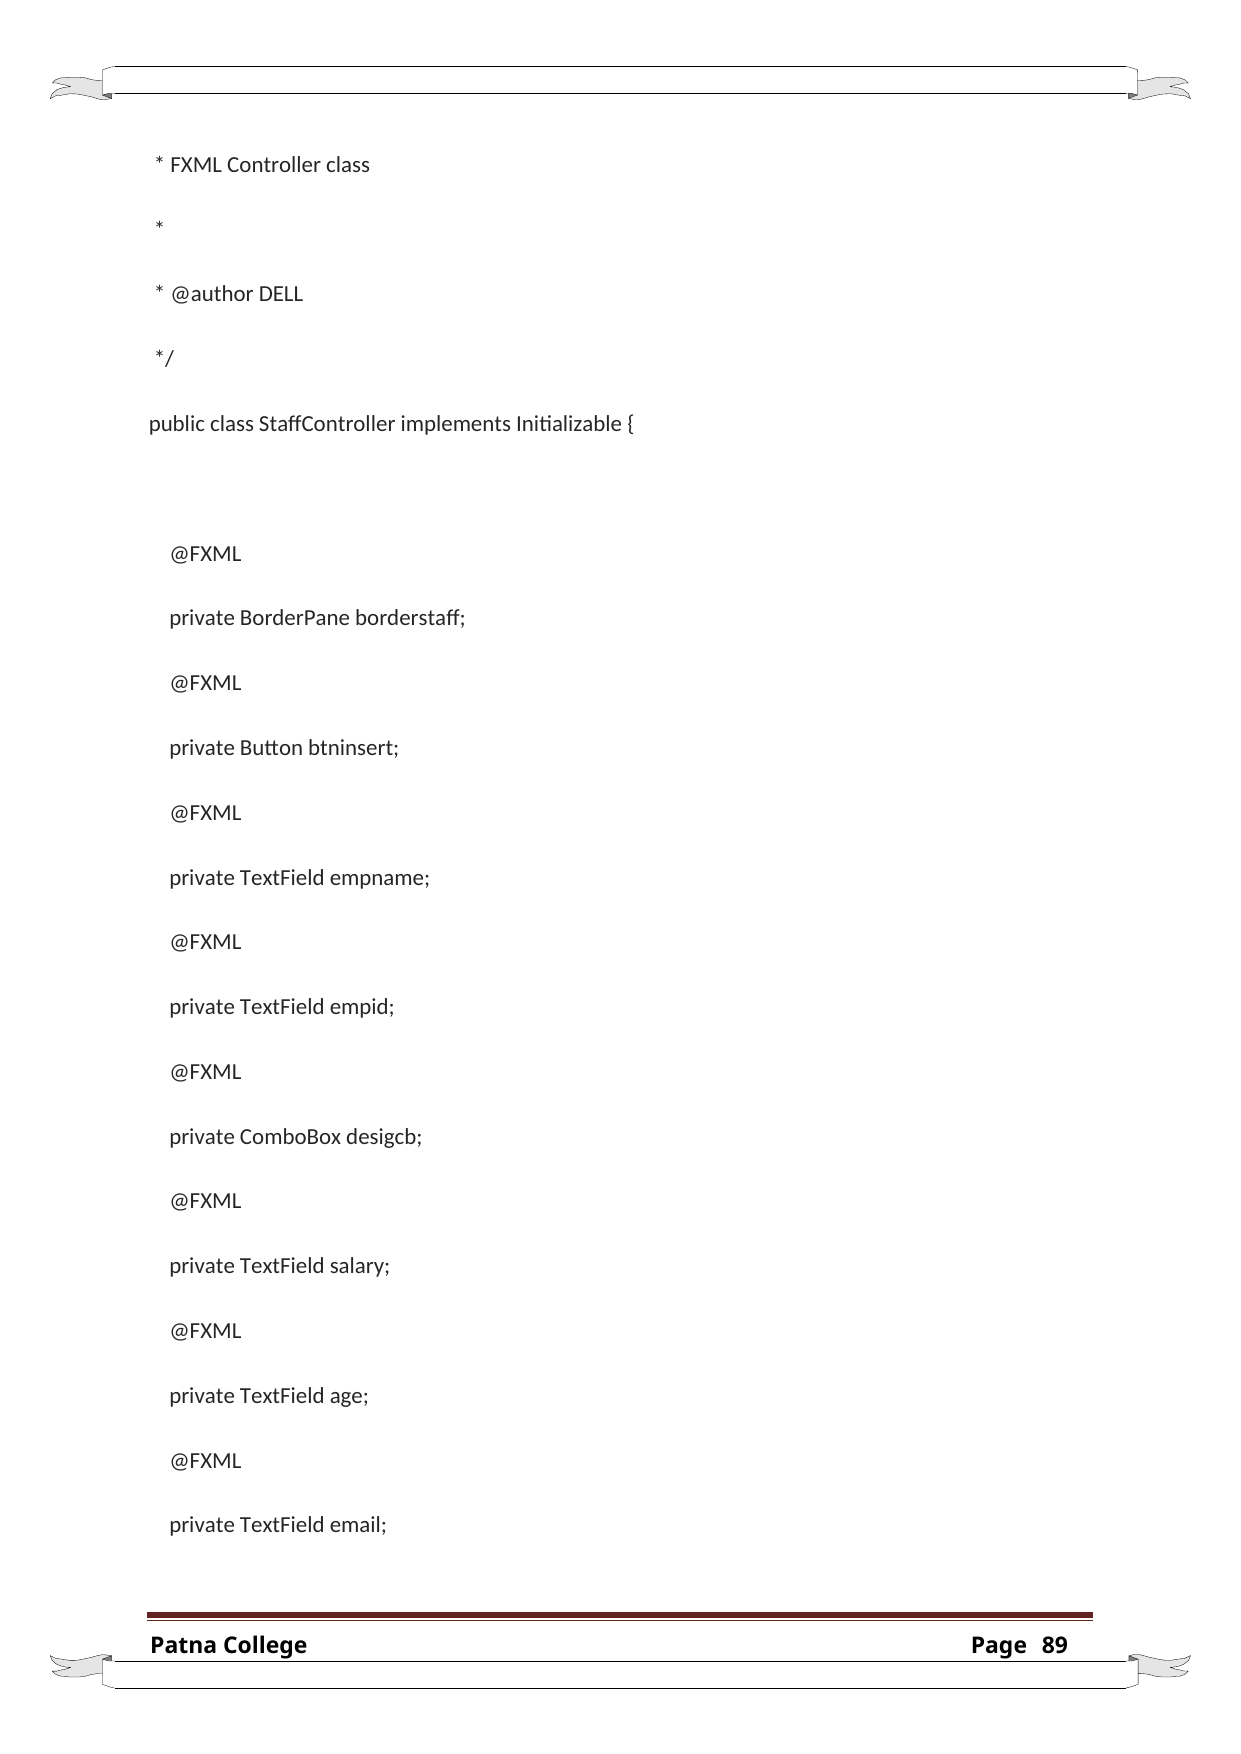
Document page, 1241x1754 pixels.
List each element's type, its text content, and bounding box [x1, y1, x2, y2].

text @FXML [148, 668, 1090, 696]
text private TextField empname; [148, 863, 1090, 891]
text private TextField email; [148, 1511, 1090, 1539]
text @FXML [148, 1316, 1090, 1344]
text @FXML [148, 927, 1090, 956]
text * FXML Controller class [148, 150, 1090, 178]
text private Button btninsert; [148, 733, 1090, 761]
text @FXML [148, 798, 1090, 826]
text * [148, 215, 1090, 243]
text public class StaffController implements Initializable { [148, 409, 1090, 437]
text @FXML [148, 539, 1090, 567]
text * @author DELL [148, 279, 1090, 308]
text private TextField salary; [148, 1251, 1090, 1279]
text @FXML [148, 1187, 1090, 1215]
text @FXML [148, 1057, 1090, 1085]
text private ComboBox desigcb; [148, 1122, 1090, 1150]
text */ [148, 344, 1090, 372]
text private TextField empid; [148, 992, 1090, 1020]
text private BorderPane borderstaff; [148, 603, 1090, 632]
text @FXML [148, 1446, 1090, 1474]
text private TextField age; [148, 1381, 1090, 1409]
